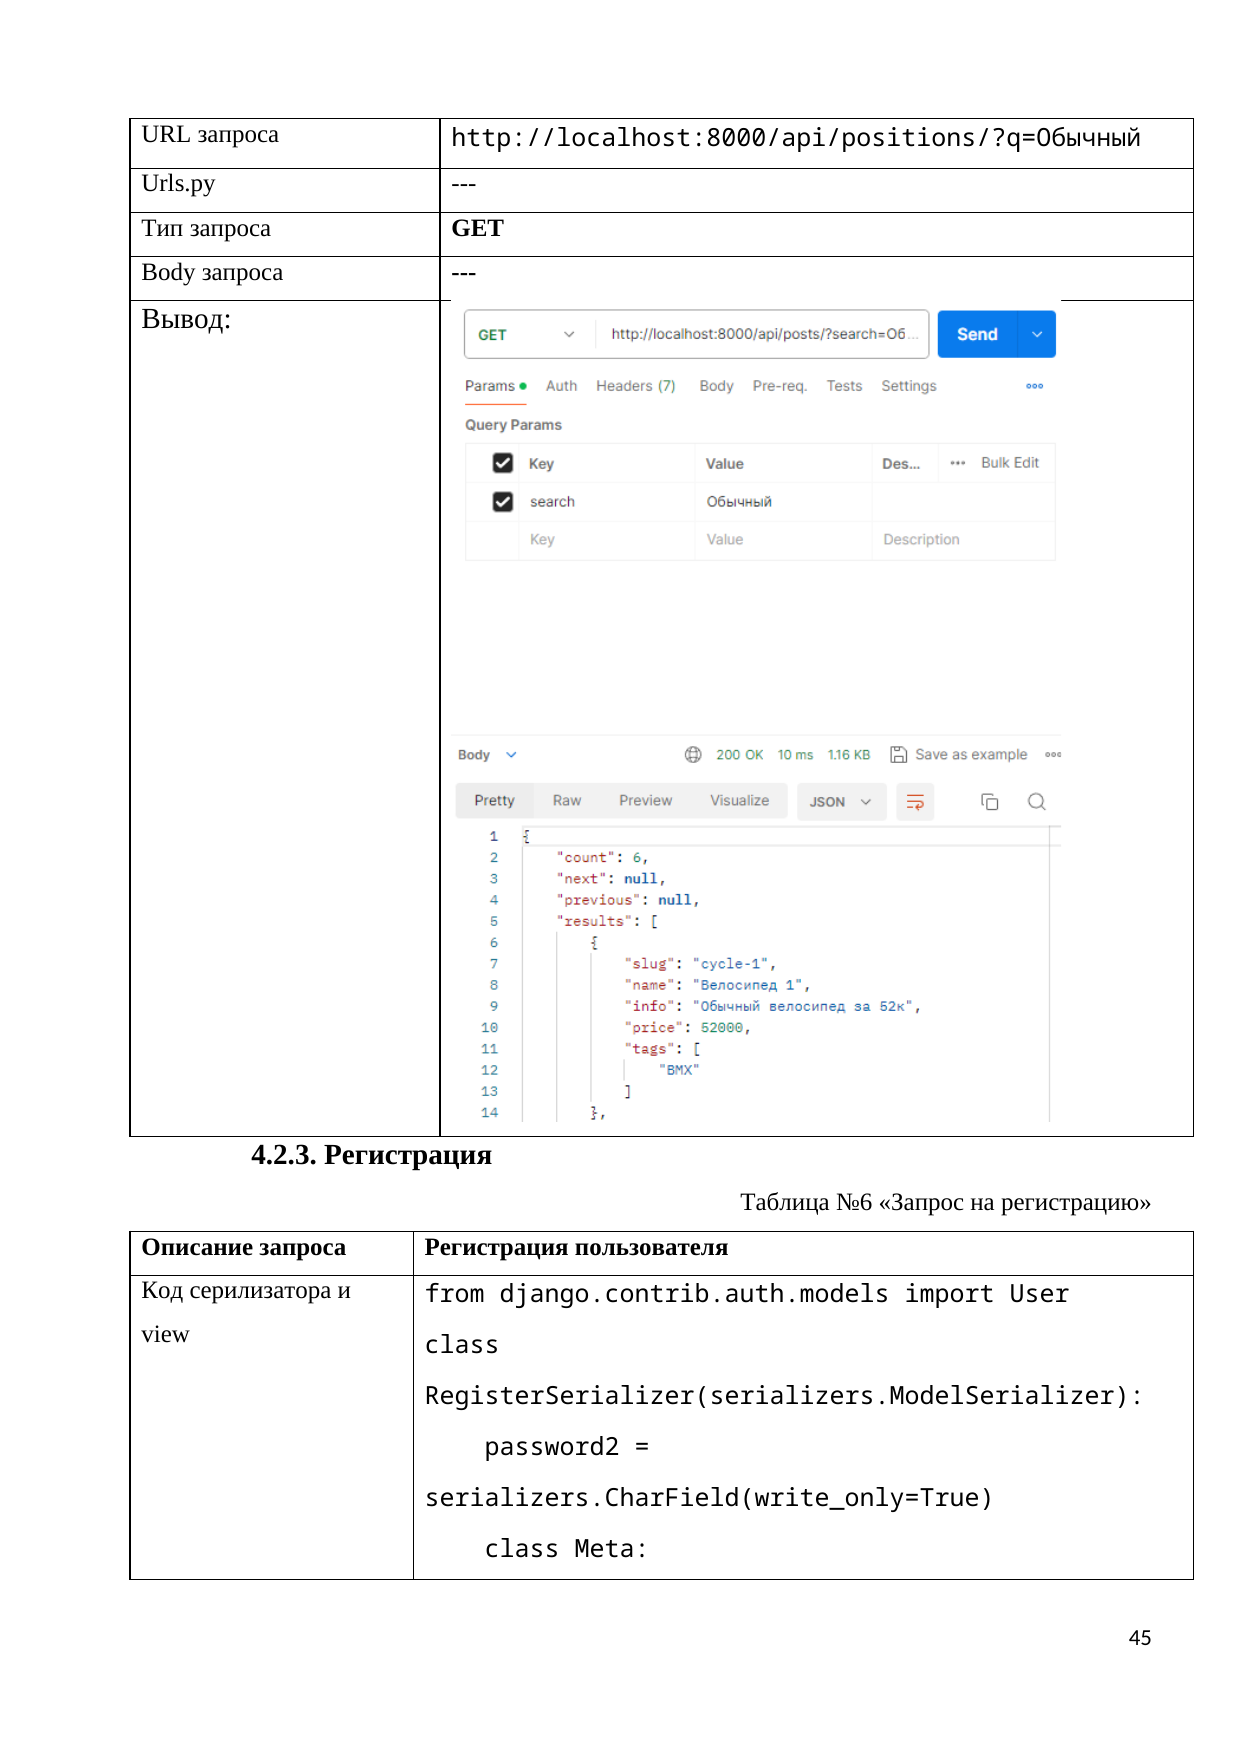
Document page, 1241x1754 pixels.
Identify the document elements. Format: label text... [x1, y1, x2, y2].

picture [451, 300, 1062, 1122]
table_cell GET [441, 213, 1193, 256]
table_cell --- [441, 169, 1193, 212]
table_header Регистрация пользователя [414, 1232, 1193, 1274]
table_cell Body запроса [131, 257, 439, 300]
table_cell Тип запроса [131, 213, 439, 256]
table_header Описание запроса [131, 1232, 413, 1274]
table_cell --- [441, 257, 1193, 300]
text Таблица №6 «Запрос на регистрацию» [177, 1187, 1152, 1216]
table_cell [131, 1276, 413, 1579]
table_cell http://localhost:8000/api/positions/?q=Обычный [441, 119, 1193, 167]
table_cell Вывод: [131, 301, 439, 1136]
subtitle 4.2.3. Регистрация [177, 1137, 1152, 1171]
table_cell URL запроса [131, 119, 439, 167]
table_cell Urls.py [131, 169, 439, 212]
table_cell [441, 301, 1193, 1136]
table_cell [414, 1276, 1193, 1579]
